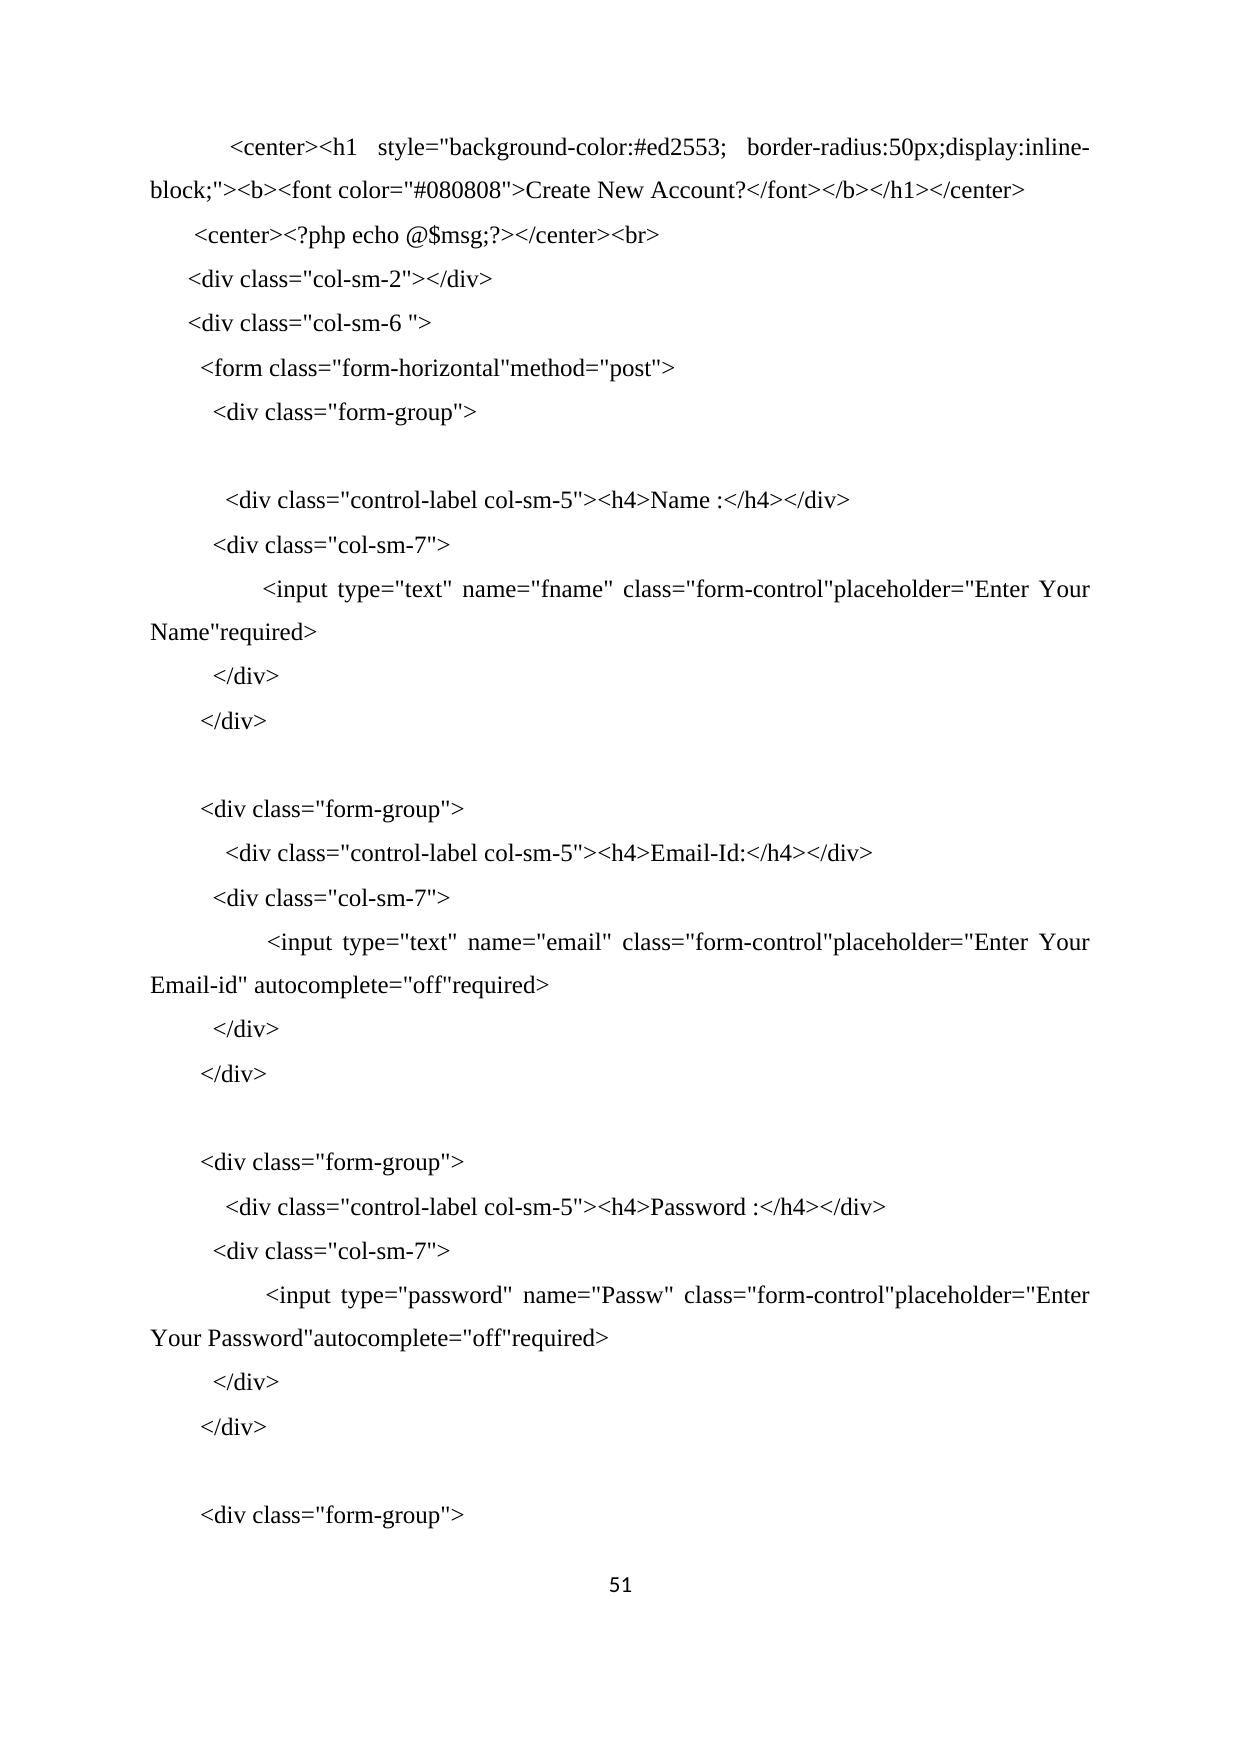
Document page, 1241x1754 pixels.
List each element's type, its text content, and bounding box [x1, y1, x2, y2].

text <div class="col-sm-7"> [150, 883, 1090, 912]
text <div class="col-sm-7"> [150, 1236, 1090, 1264]
text </div> [150, 661, 1090, 690]
text <div class="col-sm-2"></div> [150, 264, 1090, 293]
text <input type="text" name="email" class="form-control"placeholder="Enter Your Email-id" autocomplete="off"required> [150, 927, 1090, 999]
text <input type="text" name="fname" class="form-control"placeholder="Enter Your Name"required> [150, 574, 1090, 646]
text <input type="password" name="Passw" class="form-control"placeholder="Enter Your Password"autocomplete="off"required> [150, 1280, 1090, 1352]
text </div> [150, 706, 1090, 734]
text <div class="form-group"> [150, 794, 1090, 823]
text </div> [150, 1059, 1090, 1087]
text </div> [150, 1367, 1090, 1396]
text <div class="form-group"> [150, 397, 1090, 426]
text <div class="control-label col-sm-5"><h4>Name :</h4></div> [150, 486, 1090, 514]
text </div> [150, 1014, 1090, 1043]
text <center><h1 style="background-color:#ed2553; border-radius:50px;display:inline-block;"><b><font color="#080808">Create New Account?</font></b></h1></center> [150, 132, 1090, 204]
text <div class="form-group"> [150, 1500, 1090, 1529]
text <div class="col-sm-6 "> [150, 308, 1090, 337]
text <form class="form-horizontal"method="post"> [150, 353, 1090, 381]
text <div class="form-group"> [150, 1147, 1090, 1176]
text </div> [150, 1412, 1090, 1441]
text <center><?php echo @$msg;?></center><br> [150, 220, 1090, 249]
text <div class="control-label col-sm-5"><h4>Email-Id:</h4></div> [150, 838, 1090, 867]
text <div class="control-label col-sm-5"><h4>Password :</h4></div> [150, 1192, 1090, 1220]
text <div class="col-sm-7"> [150, 530, 1090, 558]
